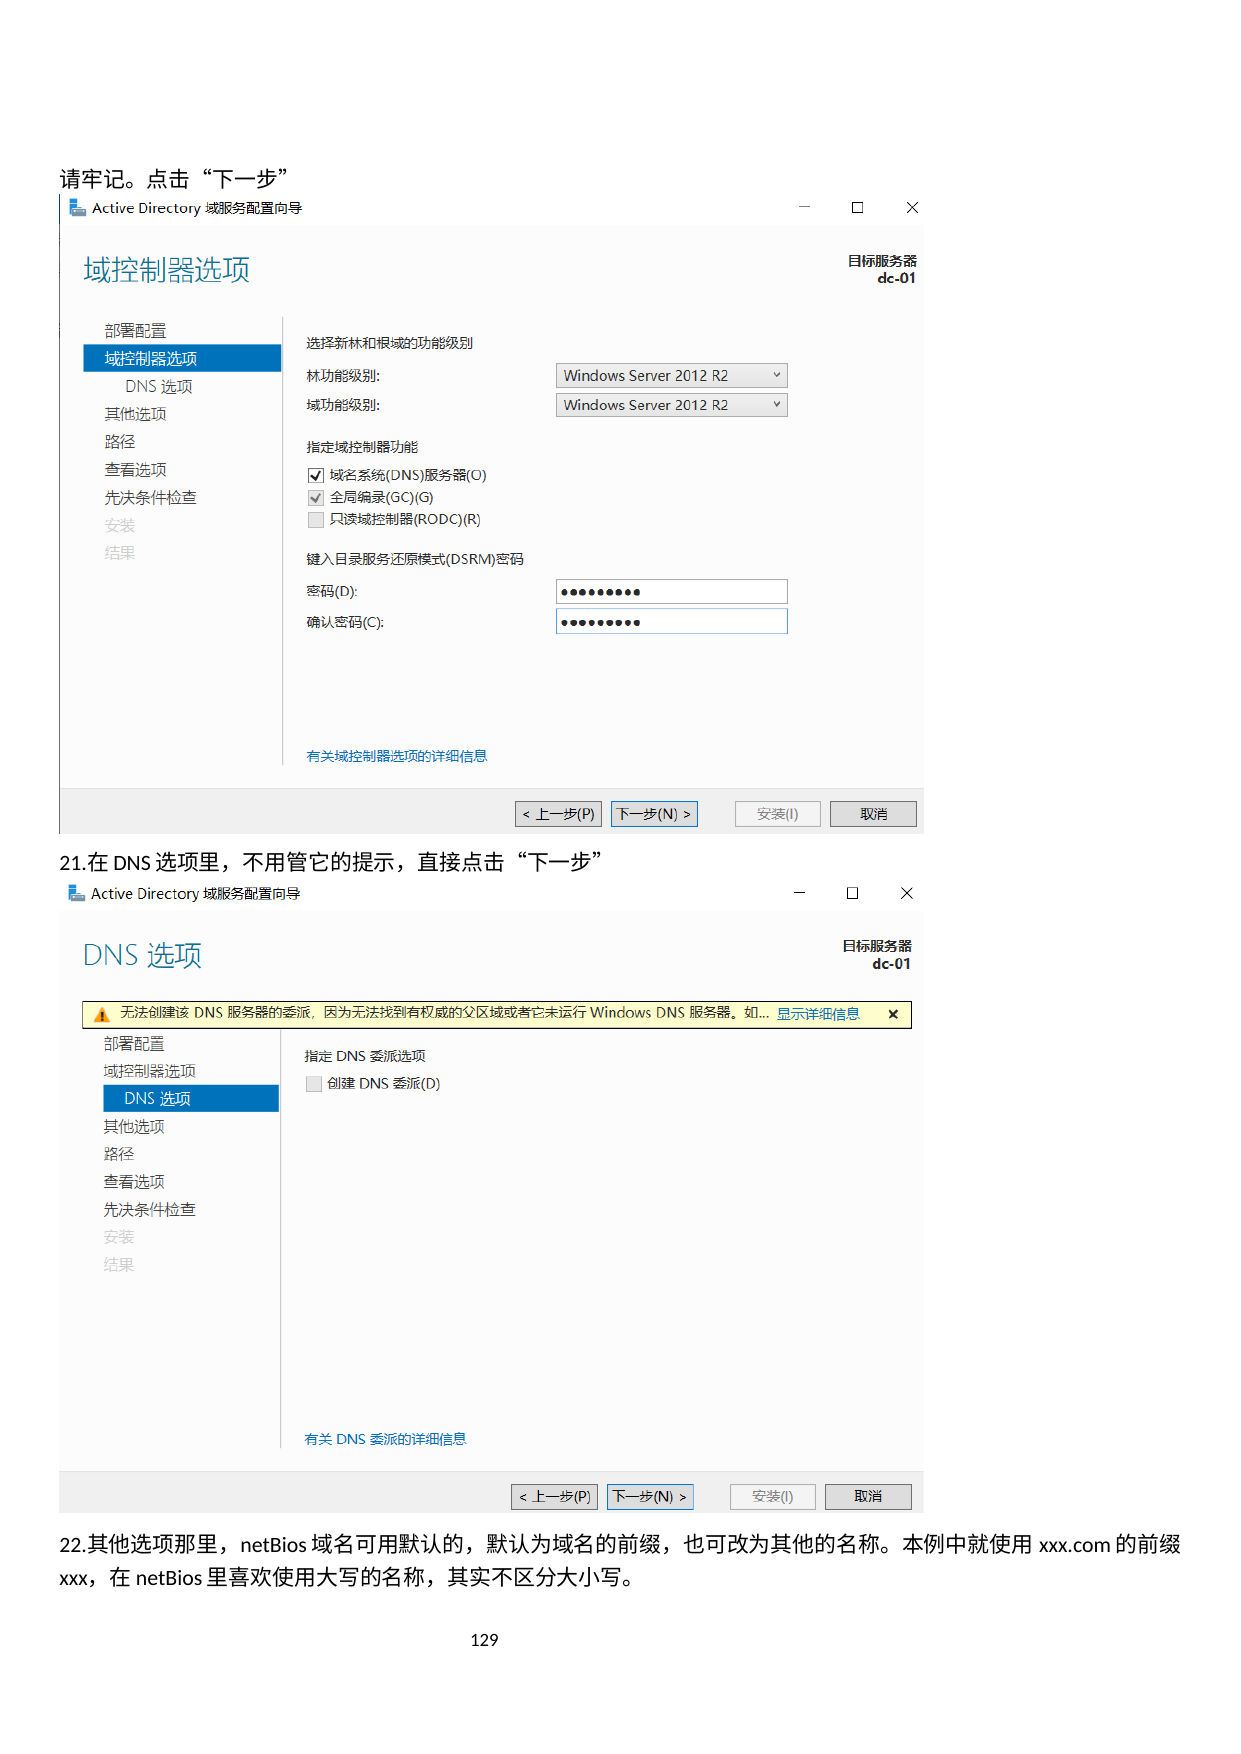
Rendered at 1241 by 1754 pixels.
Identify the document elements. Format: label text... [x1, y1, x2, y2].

picture [59, 194, 924, 834]
text 22.其他选项那里，netBios域名可用默认的，默认为域名的前缀，也可改为其他的名称。本例中就使用xxx.com的前缀xxx，在netBios里喜欢使用大写的名称，其实不区分大小写。 [59, 1527, 1181, 1592]
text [59, 162, 1181, 194]
text 21.在DNS选项里，不用管它的提示，直接点击“下一步” [59, 844, 1181, 877]
picture [59, 877, 924, 1513]
